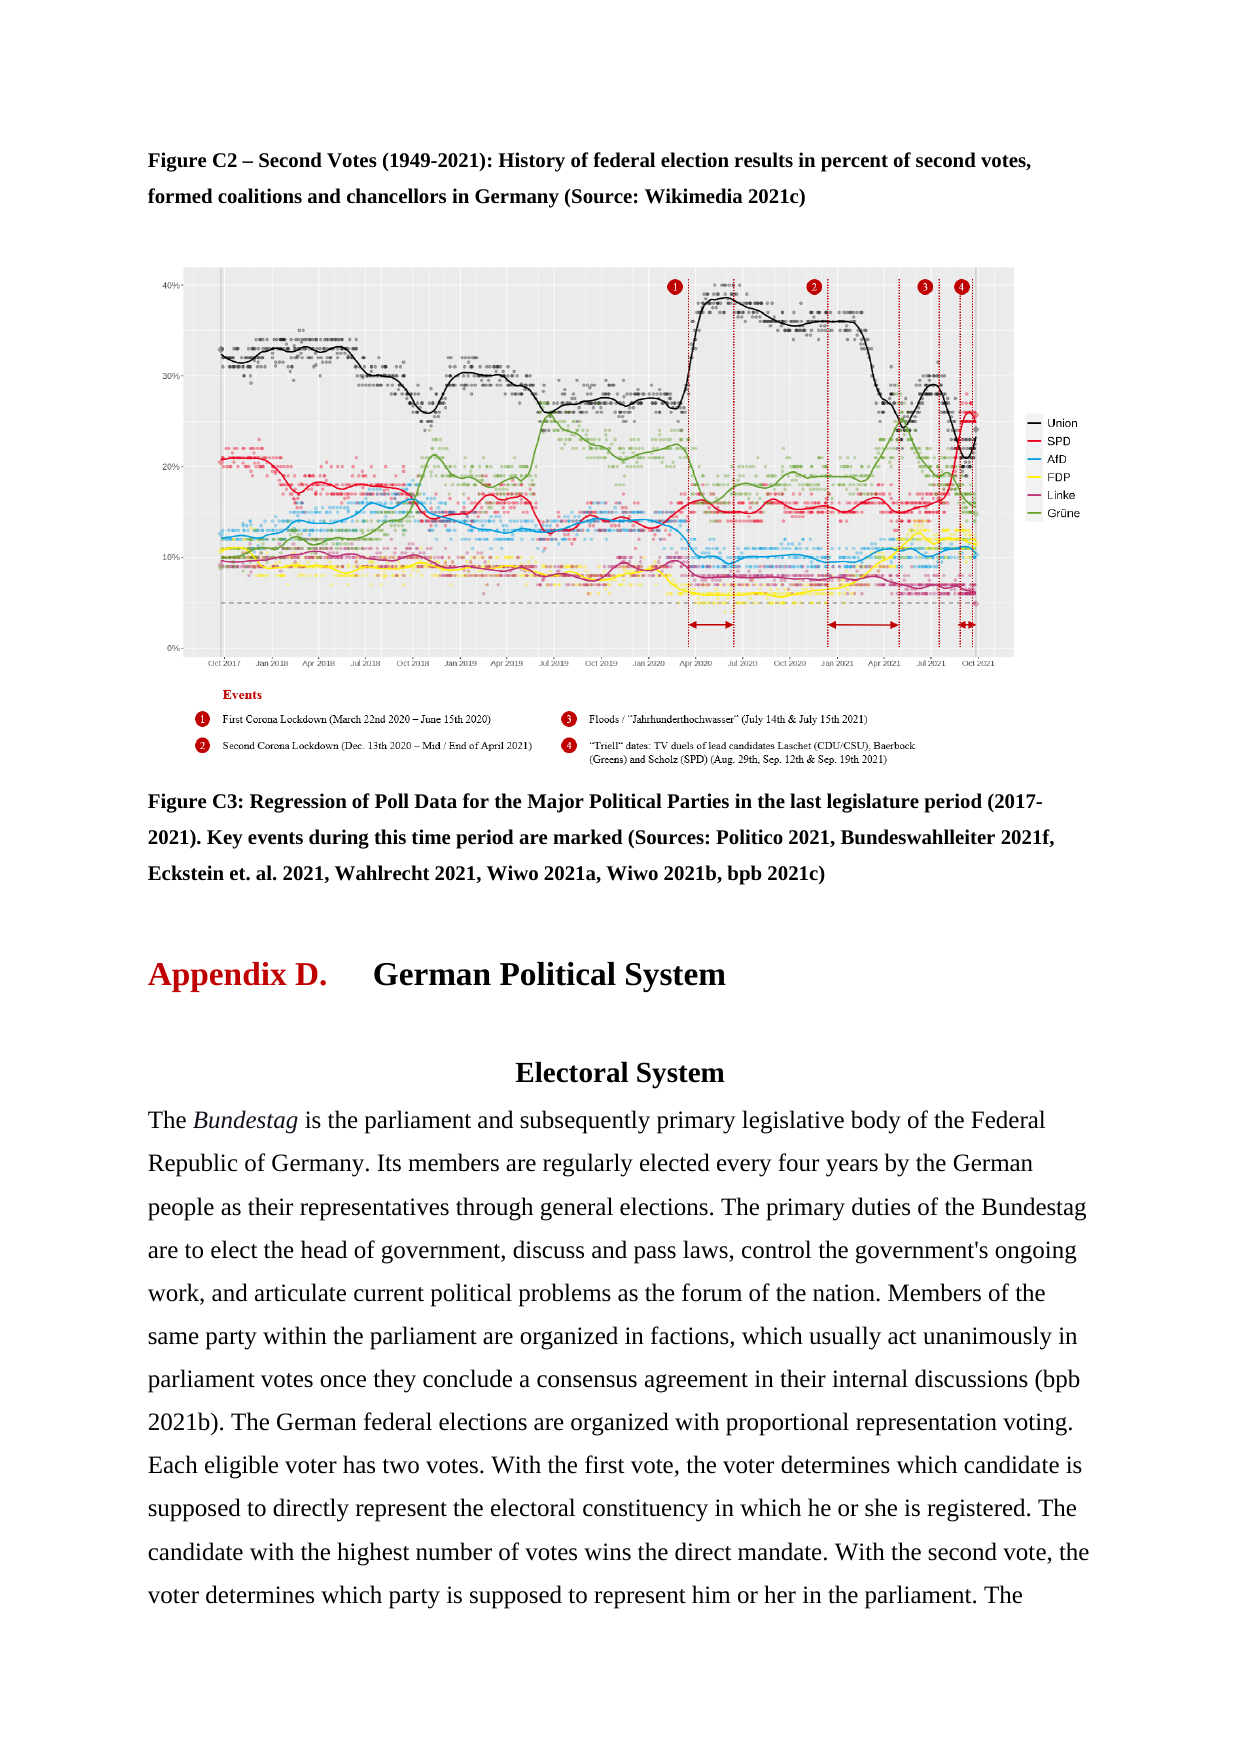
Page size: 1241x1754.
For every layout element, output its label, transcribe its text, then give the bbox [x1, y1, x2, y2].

text Electoral System [148, 1055, 1093, 1088]
text Figure C3: Regression of Poll Data for the Major Political Parties in the last legislature period (2017-2021). Key events during this time period are marked (Sources: Politico 2021, Bundeswahlleiter 2021f, Eckstein et. al. 2021, Wahlrecht 2021, Wiwo 2021a, Wiwo 2021b, bpb 2021c) [148, 789, 1093, 885]
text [148, 1105, 1093, 1608]
picture [158, 259, 1089, 776]
text Appendix D. German Political System [148, 954, 1093, 993]
table_header [148, 259, 1093, 789]
text Figure C2 – Second Votes (1949-2021): History of federal election results in percent of second votes, formed coalitions and chancellors in Germany (Source: Wikimedia 2021c) [148, 148, 1093, 208]
